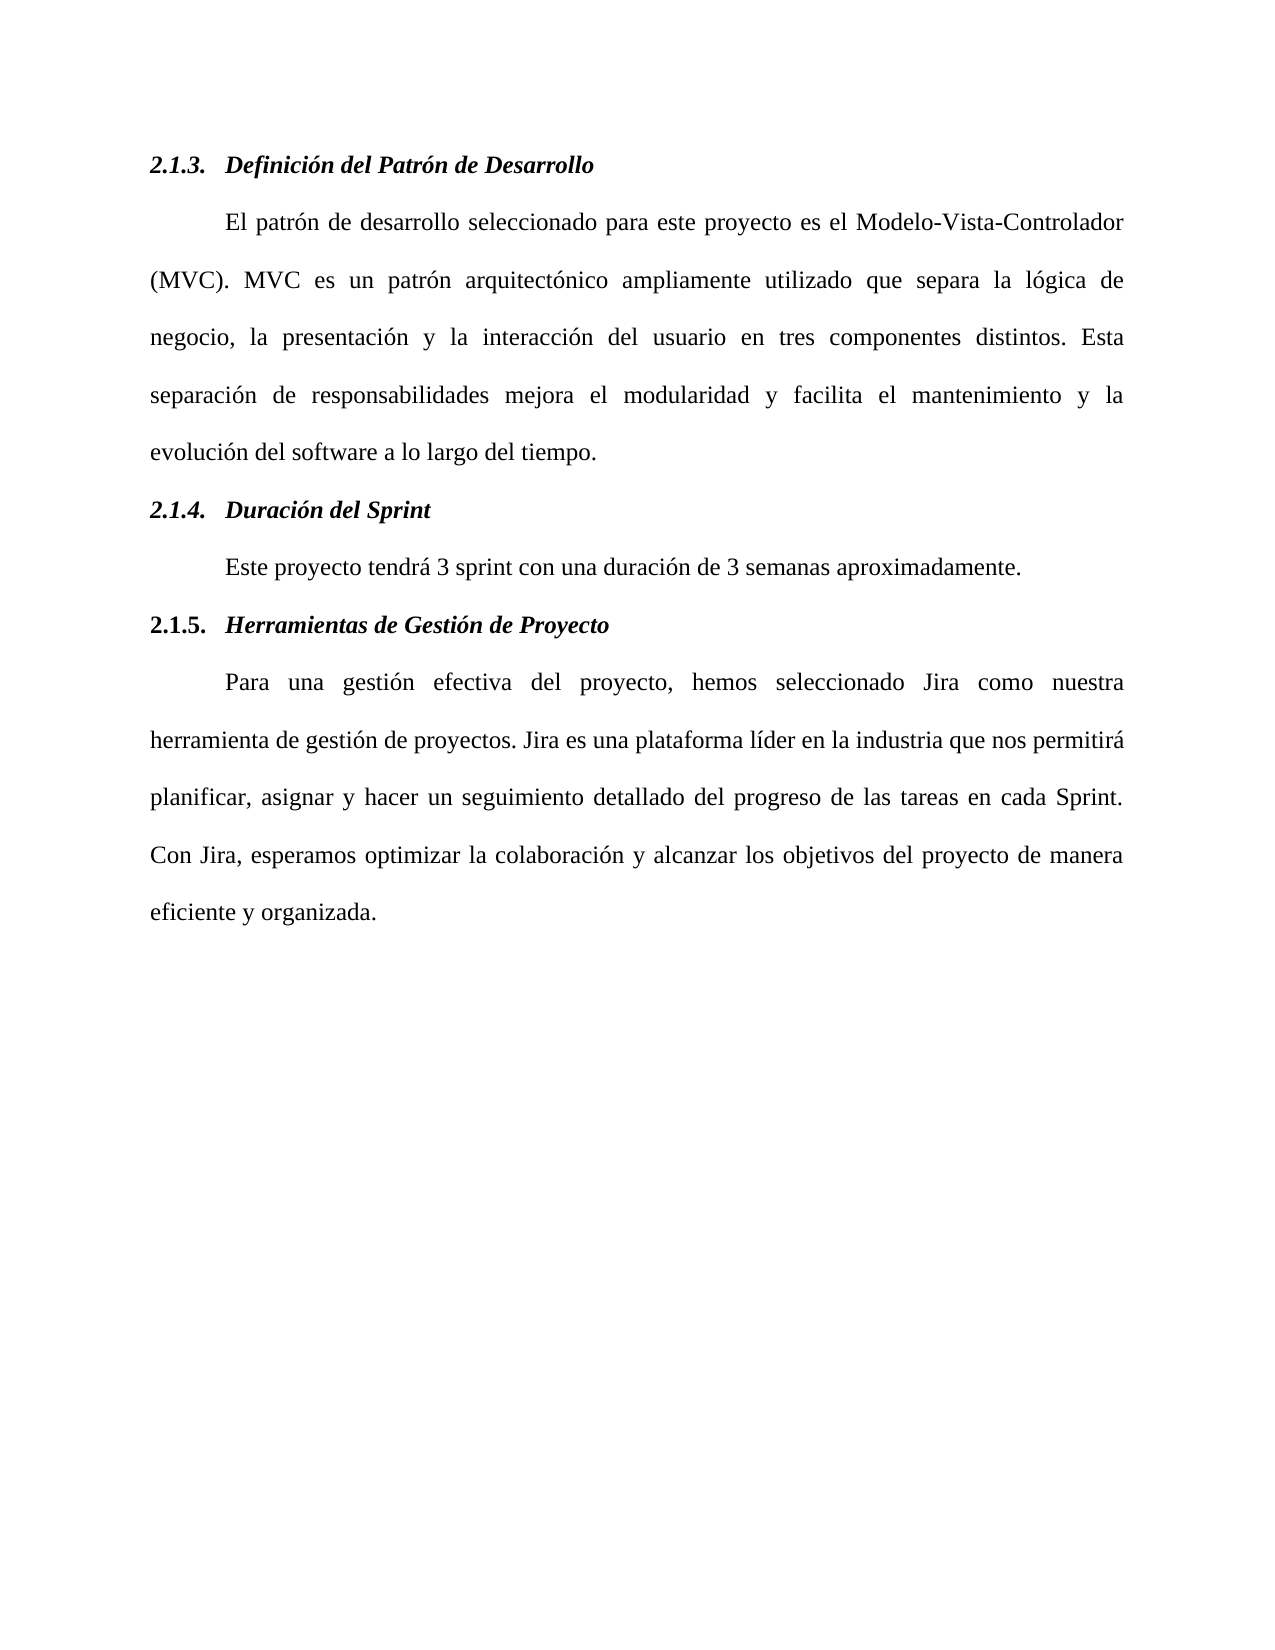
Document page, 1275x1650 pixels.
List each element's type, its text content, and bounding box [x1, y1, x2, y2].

subtitle Herramientas de Gestión de Proyecto [150, 610, 1125, 639]
text Para una gestión efectiva del proyecto, hemos seleccionado Jira como nuestra herramienta de gestión de proyectos. Jira es una plataforma líder en la industria que nos permitirá planificar, asignar y hacer un seguimiento detallado del progreso de las tareas en cada Sprint. Con Jira, esperamos optimizar la colaboración y alcanzar los objetivos del proyecto de manera eficiente y organizada. [150, 667, 1125, 926]
text El patrón de desarrollo seleccionado para este proyecto es el Modelo-Vista-Controlador (MVC). MVC es un patrón arquitectónico ampliamente utilizado que separa la lógica de negocio, la presentación y la interacción del usuario en tres componentes distintos. Esta separación de responsabilidades mejora el modularidad y facilita el mantenimiento y la evolución del software a lo largo del tiempo. [150, 207, 1125, 466]
subtitle Duración del Sprint [150, 495, 1125, 524]
text Este proyecto tendrá 3 sprint con una duración de 3 semanas aproximadamente. [150, 552, 1125, 581]
subtitle Definición del Patrón de Desarrollo [150, 150, 1125, 179]
